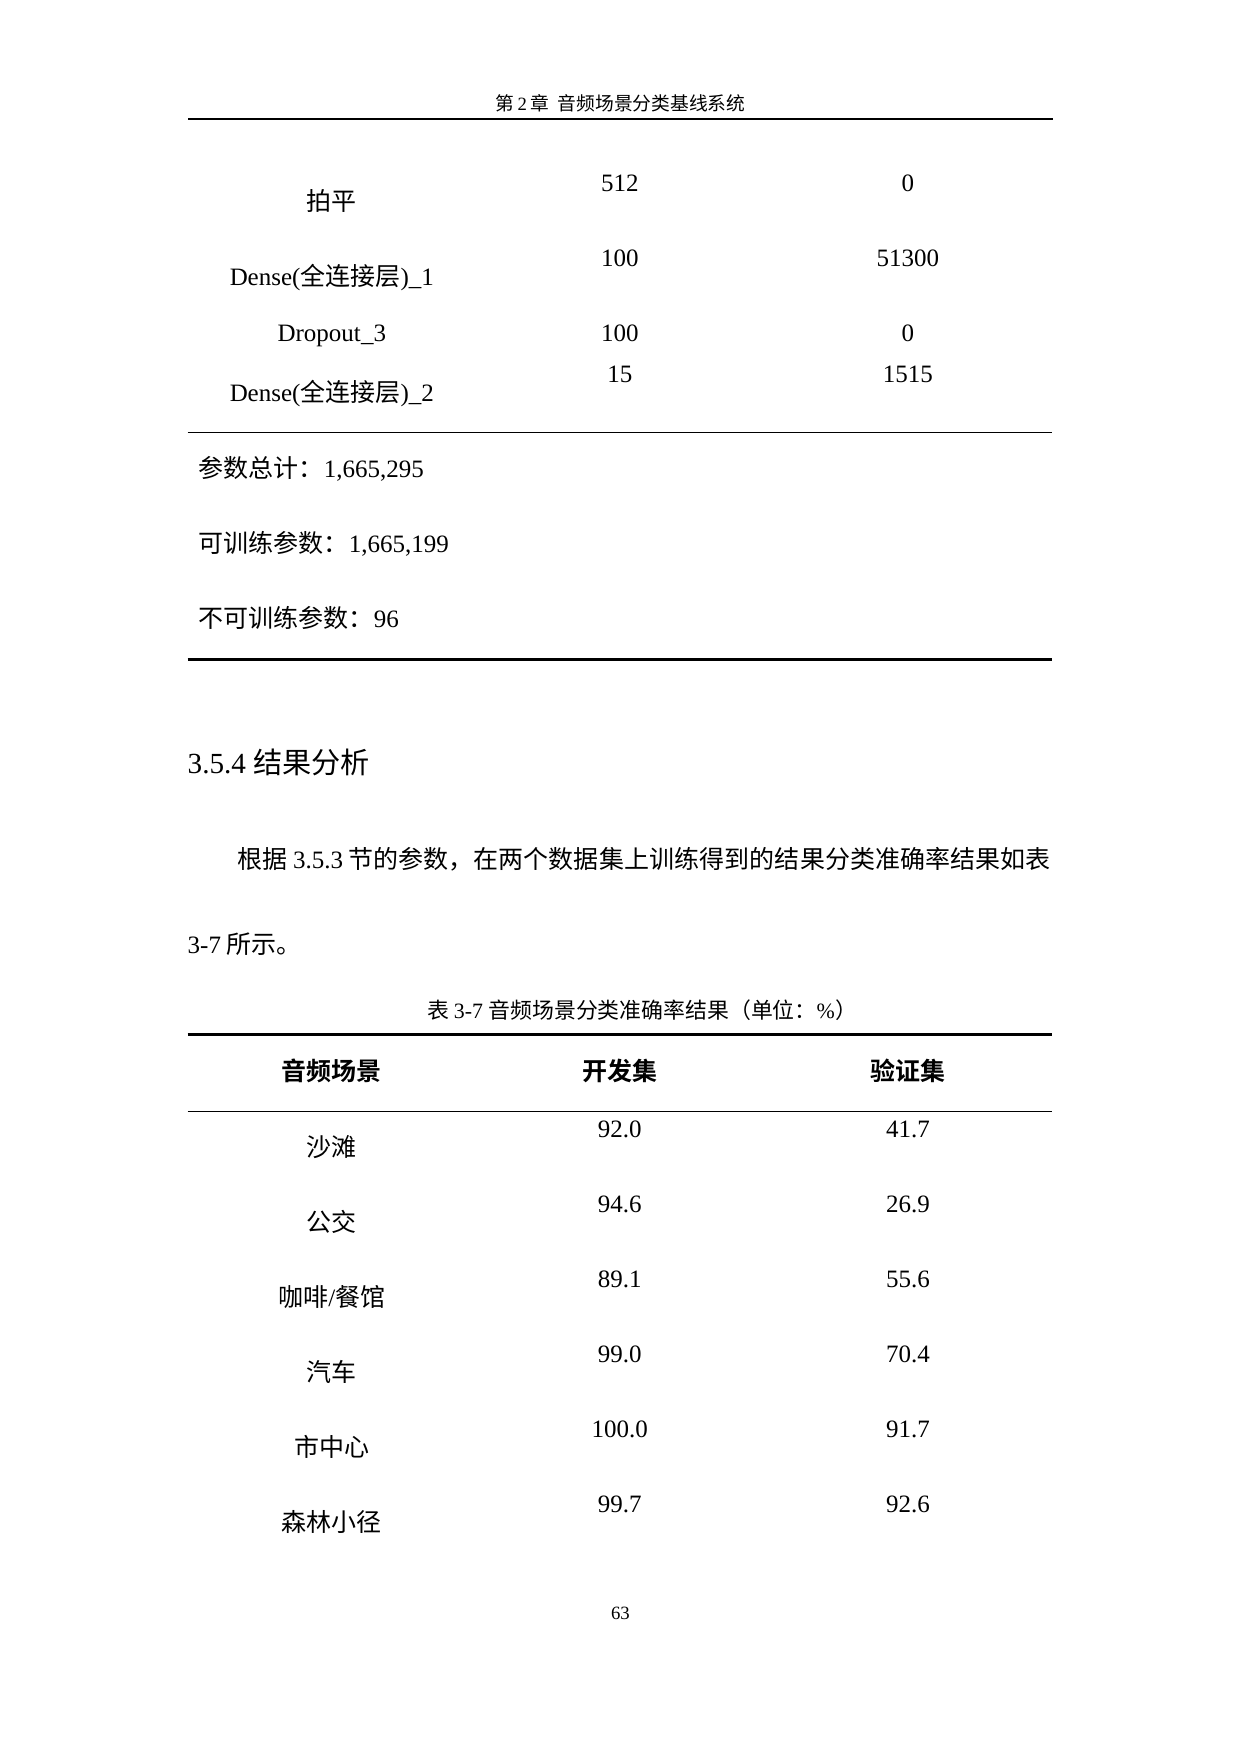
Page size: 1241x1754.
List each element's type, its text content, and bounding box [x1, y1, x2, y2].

table_cell 参数总计：1,665,295 [188, 433, 1052, 508]
table_cell 0 [764, 166, 1052, 241]
table_cell 41.7 [764, 1112, 1052, 1187]
table_cell 市中心 [188, 1412, 476, 1487]
table_header 验证集 [764, 1036, 1052, 1111]
table_cell 沙滩 [188, 1112, 476, 1187]
table_cell 92.6 [764, 1487, 1052, 1562]
table_cell 公交 [188, 1187, 476, 1262]
table_cell 15 [476, 357, 763, 432]
table_cell 100 [476, 316, 763, 357]
table_cell 51300 [764, 241, 1052, 316]
table_cell 99.0 [476, 1337, 763, 1412]
table_cell Dense(全连接层)_1 [188, 241, 476, 316]
table_cell 不可训练参数：96 [188, 583, 1052, 658]
table_cell 咖啡/餐馆 [188, 1262, 476, 1337]
table_cell 70.4 [764, 1337, 1052, 1412]
table_cell 92.0 [476, 1112, 763, 1187]
table_cell 91.7 [764, 1412, 1052, 1487]
table_cell 512 [476, 166, 763, 241]
table_header 音频场景 [188, 1036, 476, 1111]
table_cell 26.9 [764, 1187, 1052, 1262]
table_cell 可训练参数：1,665,199 [188, 508, 1052, 583]
table_cell 55.6 [764, 1262, 1052, 1337]
table_cell 森林小径 [188, 1487, 476, 1562]
table_cell 0 [764, 316, 1052, 357]
table_cell Dropout_3 [188, 316, 476, 357]
table_cell 拍平 [188, 166, 476, 241]
table_header 开发集 [476, 1036, 763, 1111]
subtitle 表3-7 音频场景分类准确率结果（单位：%） [187, 992, 1053, 1026]
table_cell 94.6 [476, 1187, 763, 1262]
subtitle 3.5.4 结果分析 [187, 727, 1053, 795]
table_cell 汽车 [188, 1337, 476, 1412]
table_cell 1515 [764, 357, 1052, 432]
table_cell 89.1 [476, 1262, 763, 1337]
table_cell 99.7 [476, 1487, 763, 1562]
table_cell 100.0 [476, 1412, 763, 1487]
text 根据3.5.3节的参数，在两个数据集上训练得到的结果分类准确率结果如表3-7所示。 [187, 824, 1053, 977]
table_cell 100 [476, 241, 763, 316]
table_cell Dense(全连接层)_2 [188, 357, 476, 432]
